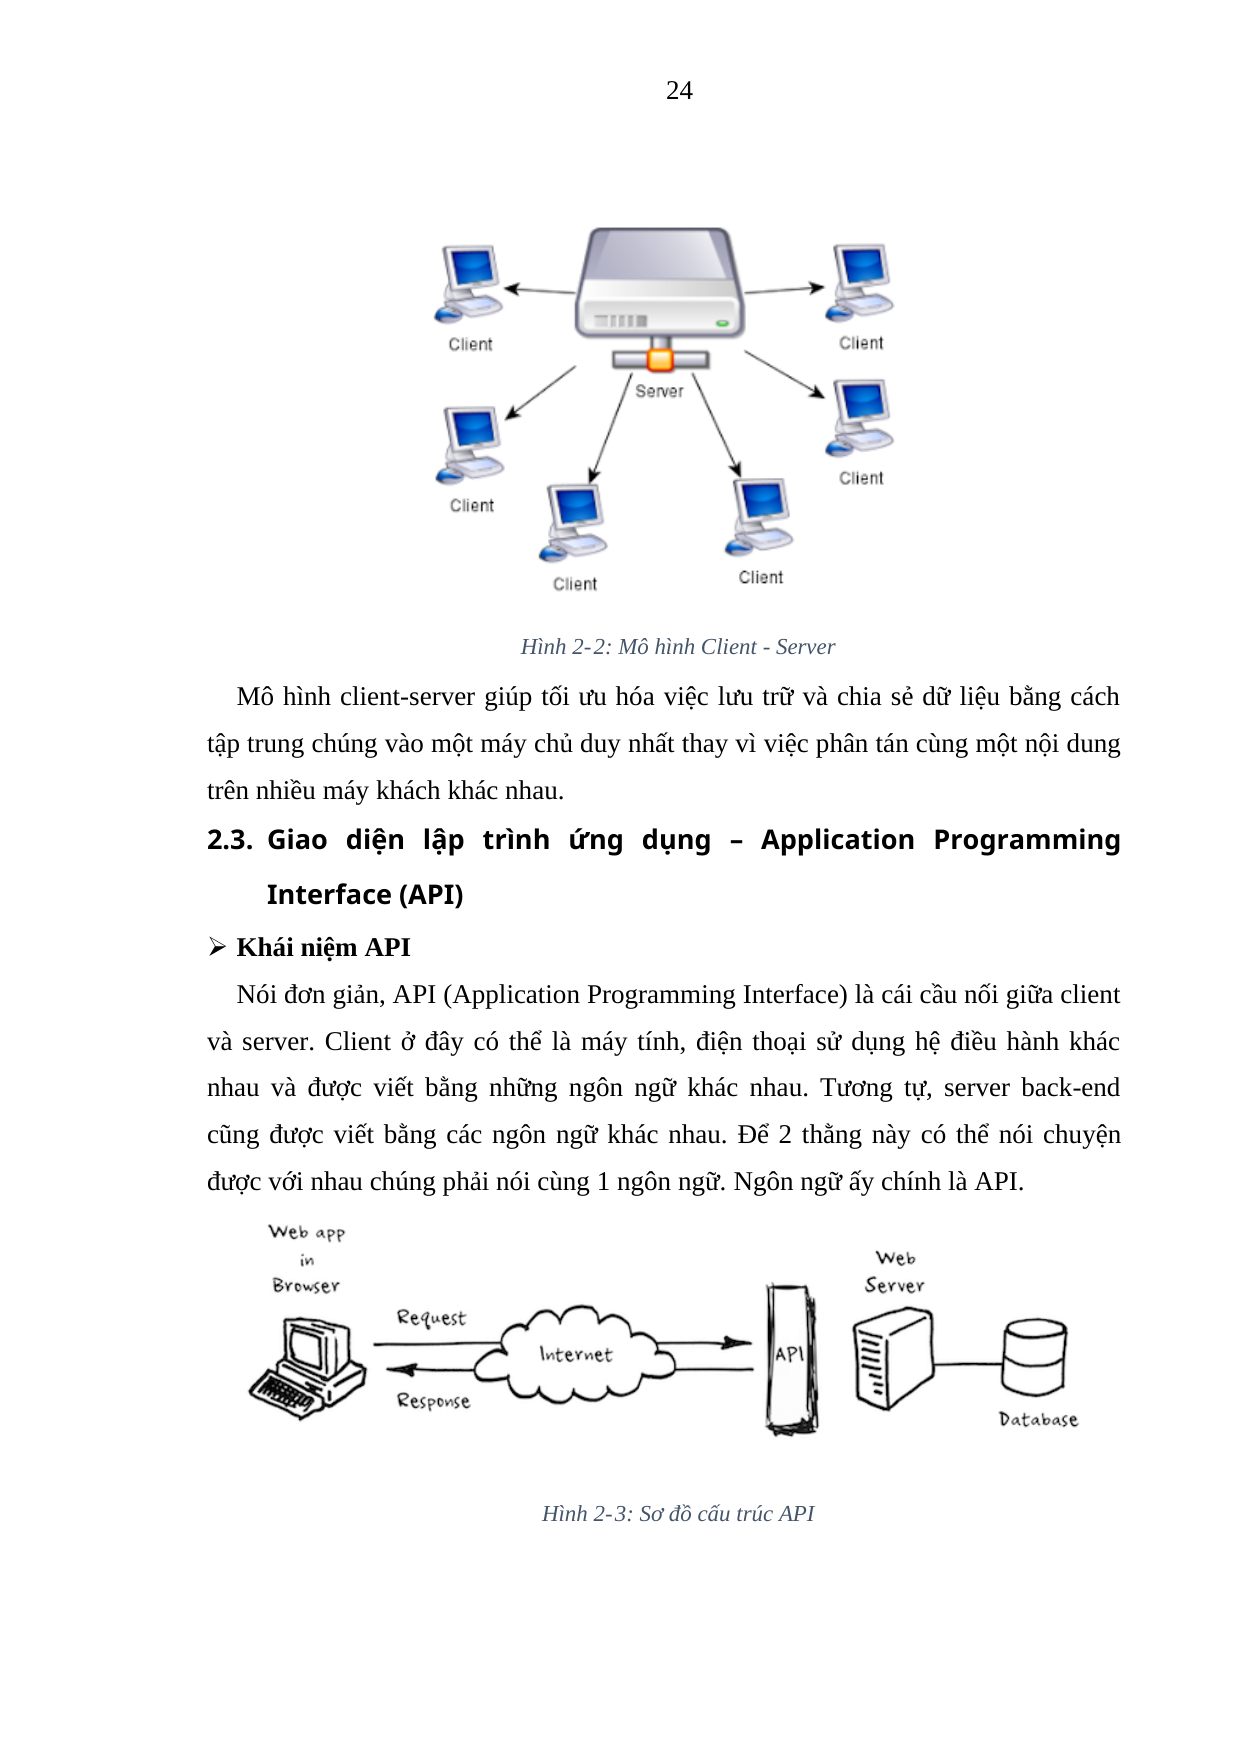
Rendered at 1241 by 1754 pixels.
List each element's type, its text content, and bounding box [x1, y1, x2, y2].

picture [237, 1211, 1092, 1487]
list Khái niệm API [207, 931, 1122, 962]
picture [414, 206, 915, 618]
text Mô hình client-server giúp tối ưu hóa việc lưu trữ và chia sẻ dữ liệu bằng cách tập trung chúng vào một máy chủ duy nhất thay vì việc phân tán cùng một nội dung trên nhiều máy khách khác nhau. [207, 680, 1122, 805]
text Nói đơn giản, API (Application Programming Interface) là cái cầu nối giữa client và server. Client ở đây có thể là máy tính, điện thoại sử dụng hệ điều hành khác nhau và được viết bằng những ngôn ngữ khác nhau. Tương tự, server back-end cũng được viết bằng các ngôn ngữ khác nhau. Để 2 thằng này có thể nói chuyện được với nhau chúng phải nói cùng 1 ngôn ngữ. Ngôn ngữ ấy chính là API. [207, 978, 1122, 1196]
subtitle Giao diện lập trình ứng dụng – Application Programming Interface (API) [207, 820, 1122, 913]
